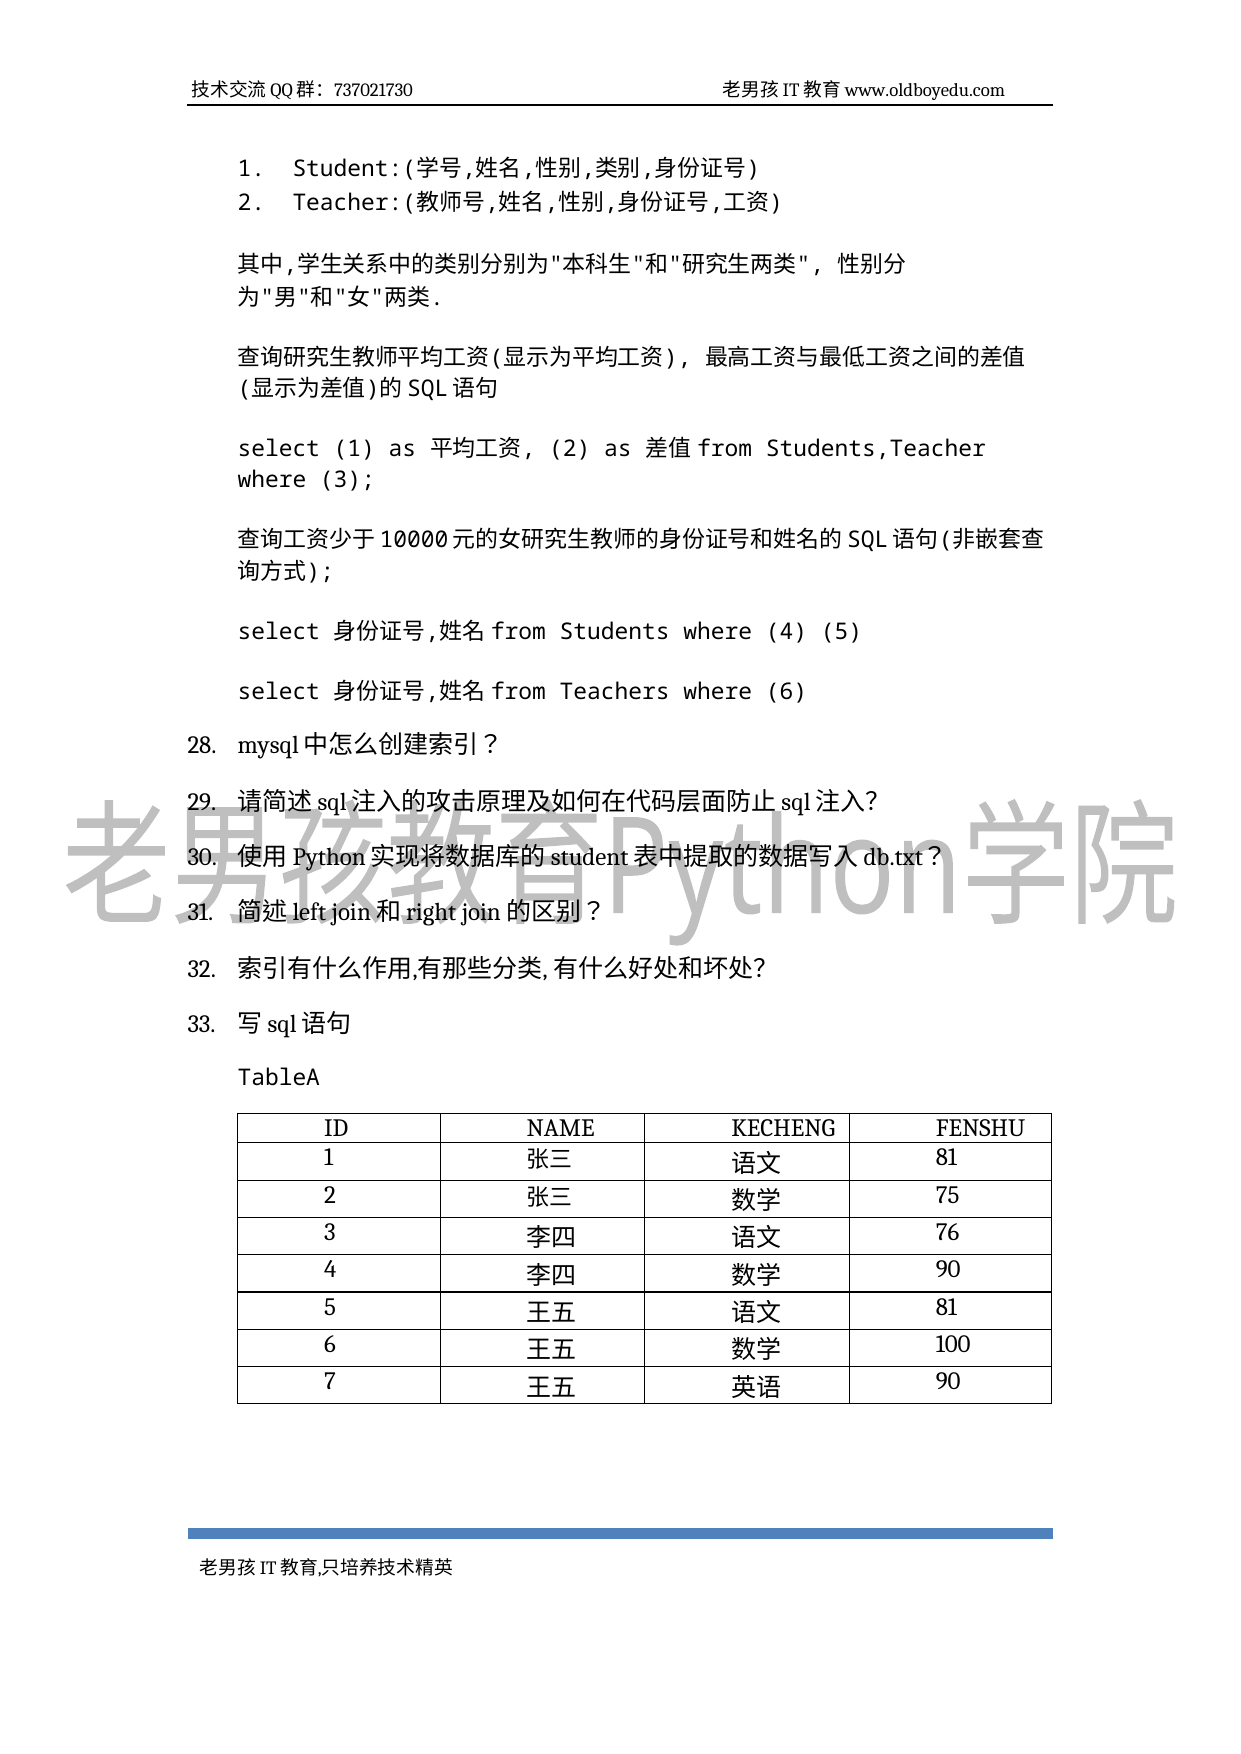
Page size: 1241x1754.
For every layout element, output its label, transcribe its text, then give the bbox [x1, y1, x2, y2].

table_cell 王五 [441, 1367, 644, 1403]
list 使用Python实现将数据库的student表中提取的数据写入db.txt？ [187, 839, 1053, 873]
table_cell 5 [238, 1293, 440, 1329]
table_cell 81 [850, 1143, 1051, 1179]
table_cell 张三 [441, 1181, 644, 1217]
table_cell 81 [850, 1293, 1051, 1329]
table_cell 7 [238, 1367, 440, 1403]
table_cell 76 [850, 1218, 1051, 1254]
table_cell 语文 [645, 1293, 849, 1329]
table_cell 语文 [645, 1218, 849, 1254]
table_cell 李四 [441, 1255, 644, 1291]
table_cell 李四 [441, 1218, 644, 1254]
table_cell 75 [850, 1181, 1051, 1217]
table_header NAME [441, 1114, 644, 1142]
table_header ID [238, 1114, 440, 1142]
list 索引有什么作用,有那些分类, 有什么好处和坏处？ [187, 948, 1053, 985]
table_cell 3 [238, 1218, 440, 1254]
table_cell 90 [850, 1367, 1051, 1403]
table_cell 数学 [645, 1255, 849, 1291]
list TableA [187, 1060, 1053, 1092]
list 写sql语句 [187, 1006, 1053, 1039]
table_cell 语文 [645, 1143, 849, 1179]
table_cell 张三 [441, 1143, 644, 1179]
table_cell 90 [850, 1255, 1051, 1291]
table_cell 4 [238, 1255, 440, 1291]
list 1. Student:(学号,姓名,性别,类别,身份证号) 2. Teacher:(教师号,姓名,性别,身份证号,工资) 其中,学生关系中的类别分别为"本科生"和"研究生两类", 性别分为"男"和"女"两类. 查询研究生教师平均工资(显示为平均工资), 最高工资与最低工资之间的差值(显示为差值)的SQL语句 select (1) as 平均工资, (2) as 差值 from Students,Teacher where (3); 查询工资少于10000元的女研究生教师的身份证号和姓名的SQL语句(非嵌套查询方式); select 身份证号,姓名 from Students where (4) (5) select 身份证号,姓名 from Teachers where (6) [187, 150, 1053, 706]
table_cell 100 [850, 1330, 1051, 1366]
table_cell 王五 [441, 1330, 644, 1366]
list 简述left join和right join的区别？ [187, 893, 1053, 928]
table_cell 1 [238, 1143, 440, 1179]
table_cell 6 [238, 1330, 440, 1366]
table_cell 2 [238, 1181, 440, 1217]
list 请简述sql注入的攻击原理及如何在代码层面防止sql注入？ [187, 782, 1053, 818]
table_cell 英语 [645, 1367, 849, 1403]
table_header FENSHU [850, 1114, 1051, 1142]
list mysql中怎么创建索引？ [187, 727, 1053, 761]
table_cell 王五 [441, 1293, 644, 1329]
table_cell 数学 [645, 1181, 849, 1217]
table_cell 数学 [645, 1330, 849, 1366]
table_header KECHENG [645, 1114, 849, 1142]
